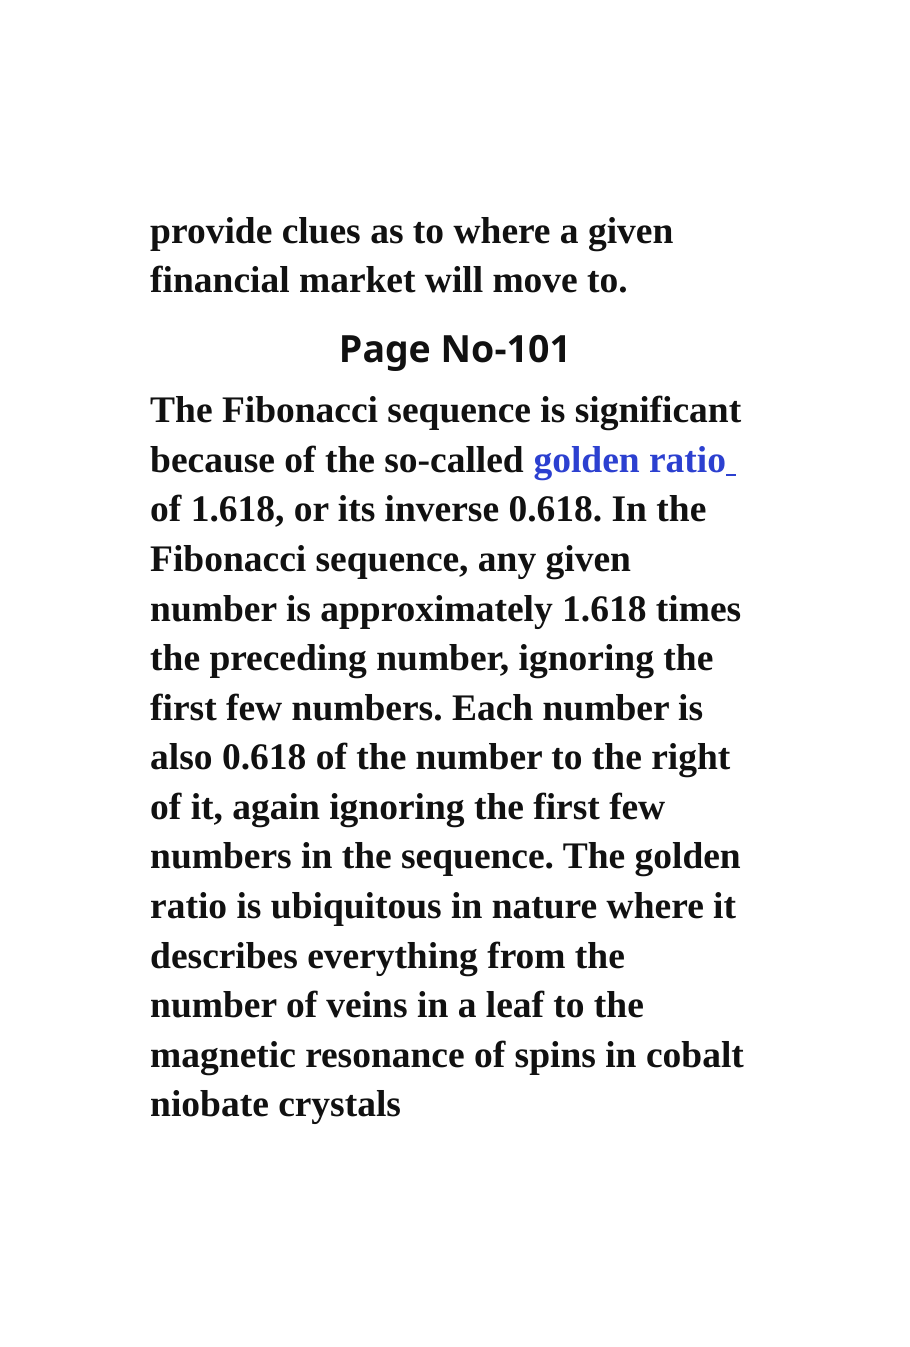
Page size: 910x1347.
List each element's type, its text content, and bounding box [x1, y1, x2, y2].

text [150, 208, 759, 301]
text The Fibonacci sequence is significant because of the so-called golden ratio of 1.618, or its inverse 0.618. In the Fibonacci sequence, any given number is approximately 1.618 times the preceding number, ignoring the first few numbers. Each number is also 0.618 of the number to the right of it, again ignoring the first few numbers in the sequence. The golden ratio is ubiquitous in nature where it describes everything from the number of veins in a leaf to the magnetic resonance of spins in cobalt niobate crystals [150, 388, 759, 1125]
text Page No-101 [150, 322, 759, 373]
